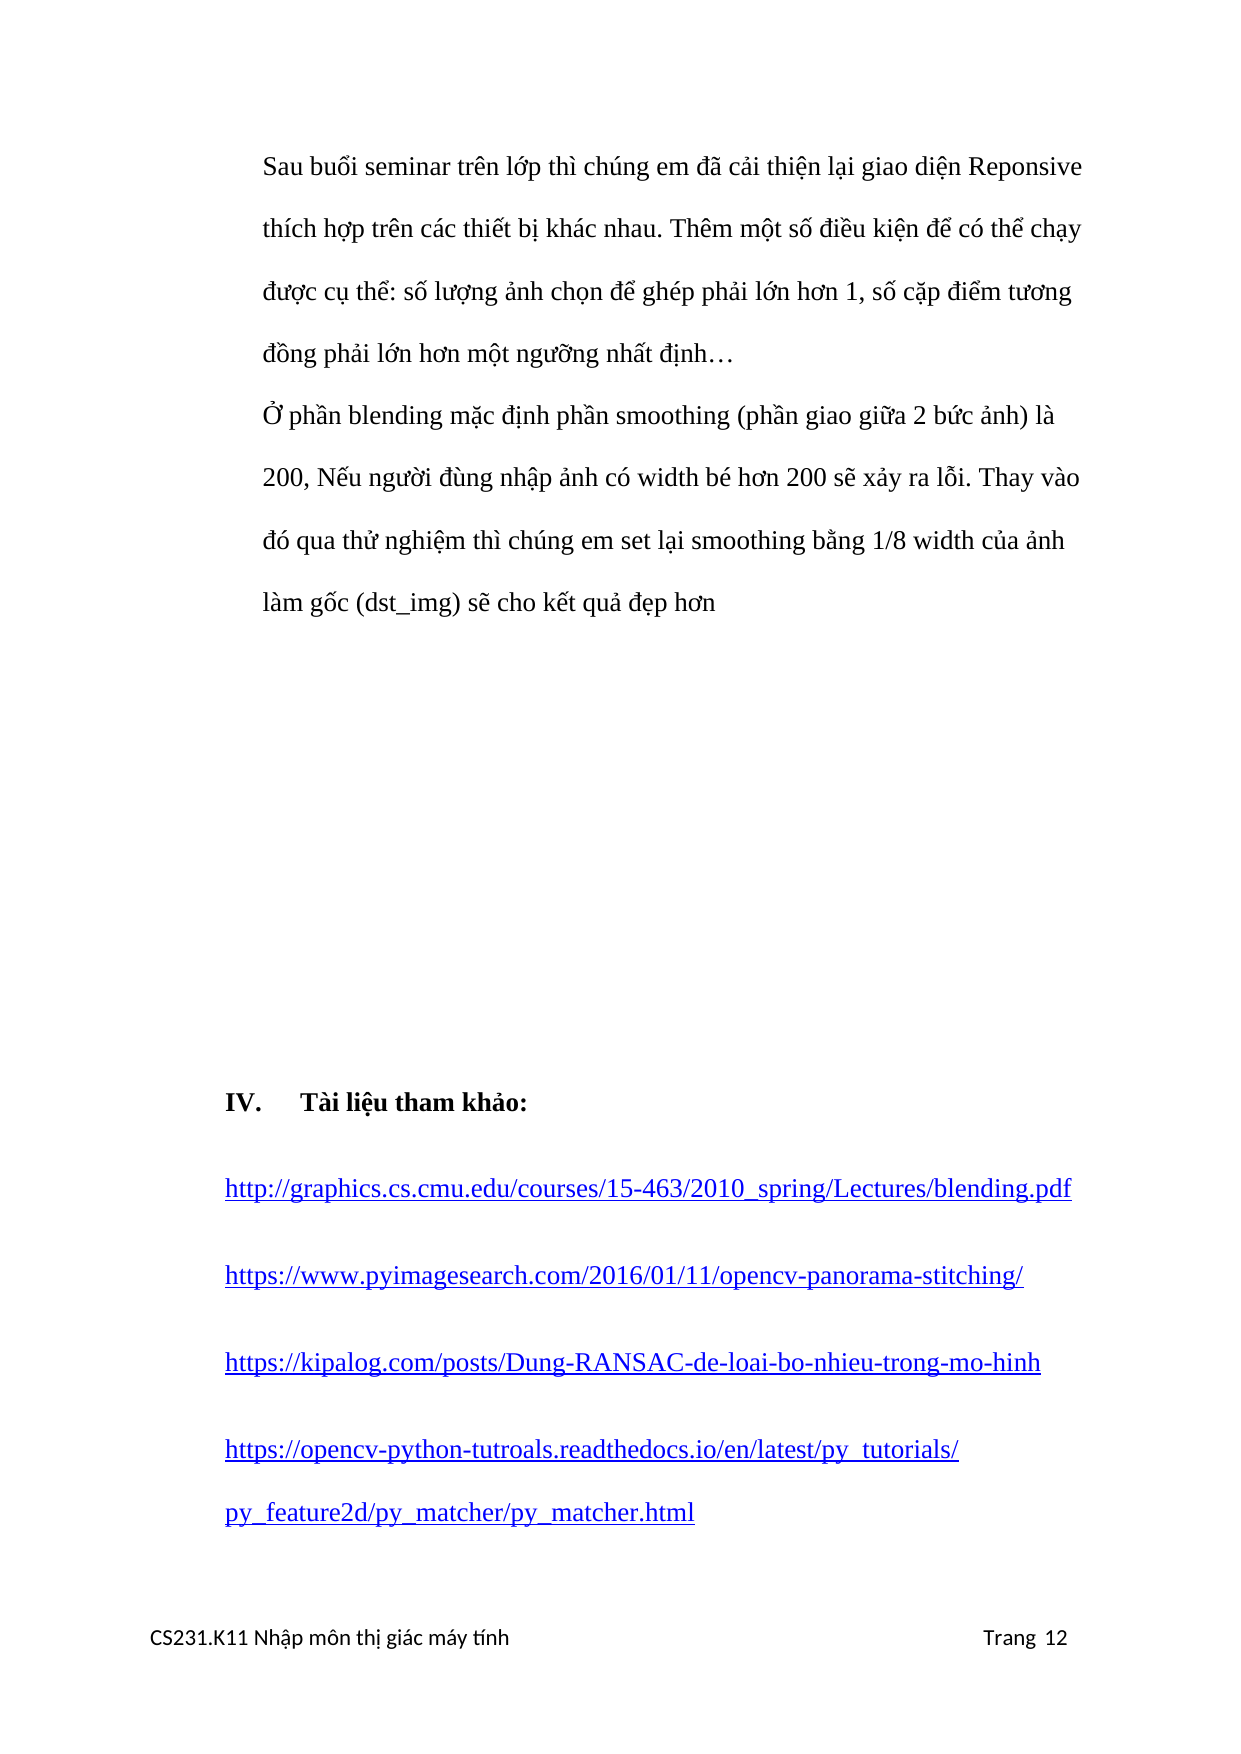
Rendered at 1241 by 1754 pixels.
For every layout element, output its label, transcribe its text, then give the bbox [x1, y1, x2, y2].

list https://www.pyimagesearch.com/2016/01/11/opencv-panorama-stitching/ [187, 1258, 1090, 1292]
list IV. Tài liệu tham khảo: [187, 1085, 1090, 1118]
list https://kipalog.com/posts/Dung-RANSAC-de-loai-bo-nhieu-trong-mo-hinh [187, 1345, 1090, 1378]
list Sau buổi seminar trên lớp thì chúng em đã cải thiện lại giao diện Reponsive thích hợp trên các thiết bị khác nhau. Thêm một số điều kiện để có thể chạy được cụ thể: số lượng ảnh chọn để ghép phải lớn hơn 1, số cặp điểm tương đồng phải lớn hơn một ngưỡng nhất định… [262, 150, 1090, 368]
list Ở phần blending mặc định phần smoothing (phần giao giữa 2 bức ảnh) là 200, Nếu người đùng nhập ảnh có width bé hơn 200 sẽ xảy ra lỗi. Thay vào đó qua thử nghiệm thì chúng em set lại smoothing bằng 1/8 width của ảnh làm gốc (dst_img) sẽ cho kết quả đẹp hơn [262, 399, 1090, 617]
list http://graphics.cs.cmu.edu/courses/15-463/2010_spring/Lectures/blending.pdf [187, 1172, 1090, 1205]
list https://opencv-python-tutroals.readthedocs.io/en/latest/py_tutorials/py_feature2d/py_matcher/py_matcher.html [187, 1432, 1090, 1528]
